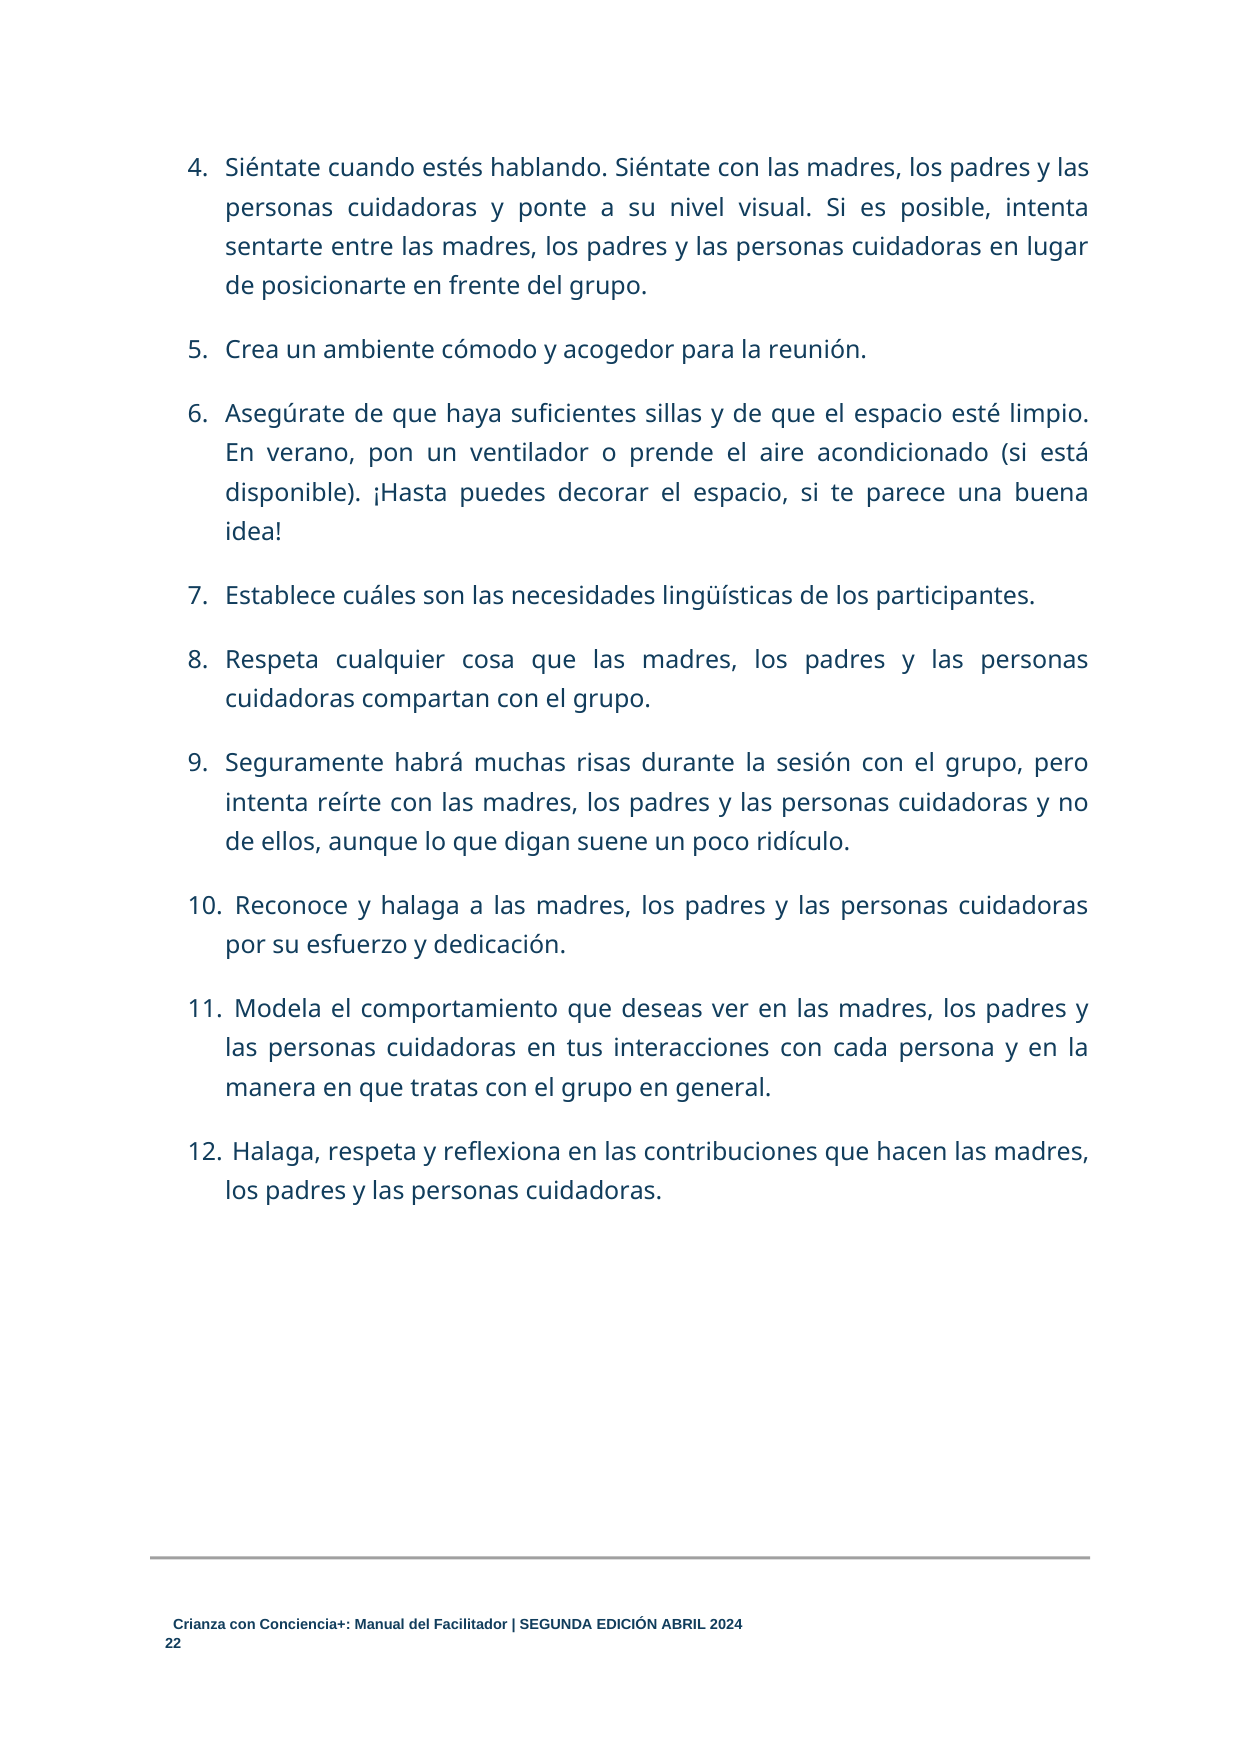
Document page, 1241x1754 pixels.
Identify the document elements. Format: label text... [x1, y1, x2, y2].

list Halaga, respeta y reflexiona en las contribuciones que hacen las madres, los padres y las personas cuidadoras. [187, 1133, 1090, 1207]
list Siéntate cuando estés hablando. Siéntate con las madres, los padres y las personas cuidadoras y ponte a su nivel visual. Si es posible, intenta sentarte entre las madres, los padres y las personas cuidadoras en lugar de posicionarte en frente del grupo. [187, 150, 1090, 302]
list Respeta cualquier cosa que las madres, los padres y las personas cuidadoras compartan con el grupo. [187, 642, 1090, 715]
list Establece cuáles son las necesidades lingüísticas de los participantes. [187, 577, 1090, 612]
list Reconoce y halaga a las madres, los padres y las personas cuidadoras por su esfuerzo y dedicación. [187, 887, 1090, 961]
list Asegúrate de que haya suficientes sillas y de que el espacio esté limpio. En verano, pon un ventilador o prende el aire acondicionado (si está disponible). ¡Hasta puedes decorar el espacio, si te parece una buena idea! [187, 396, 1090, 547]
list Seguramente habrá muchas risas durante la sesión con el grupo, pero intenta reírte con las madres, los padres y las personas cuidadoras y no de ellos, aunque lo que digan suene un poco ridículo. [187, 745, 1090, 857]
list Crea un ambiente cómodo y acogedor para la reunión. [187, 332, 1090, 366]
list Modela el comportamiento que deseas ver en las madres, los padres y las personas cuidadoras en tus interacciones con cada persona y en la manera en que tratas con el grupo en general. [187, 991, 1090, 1103]
